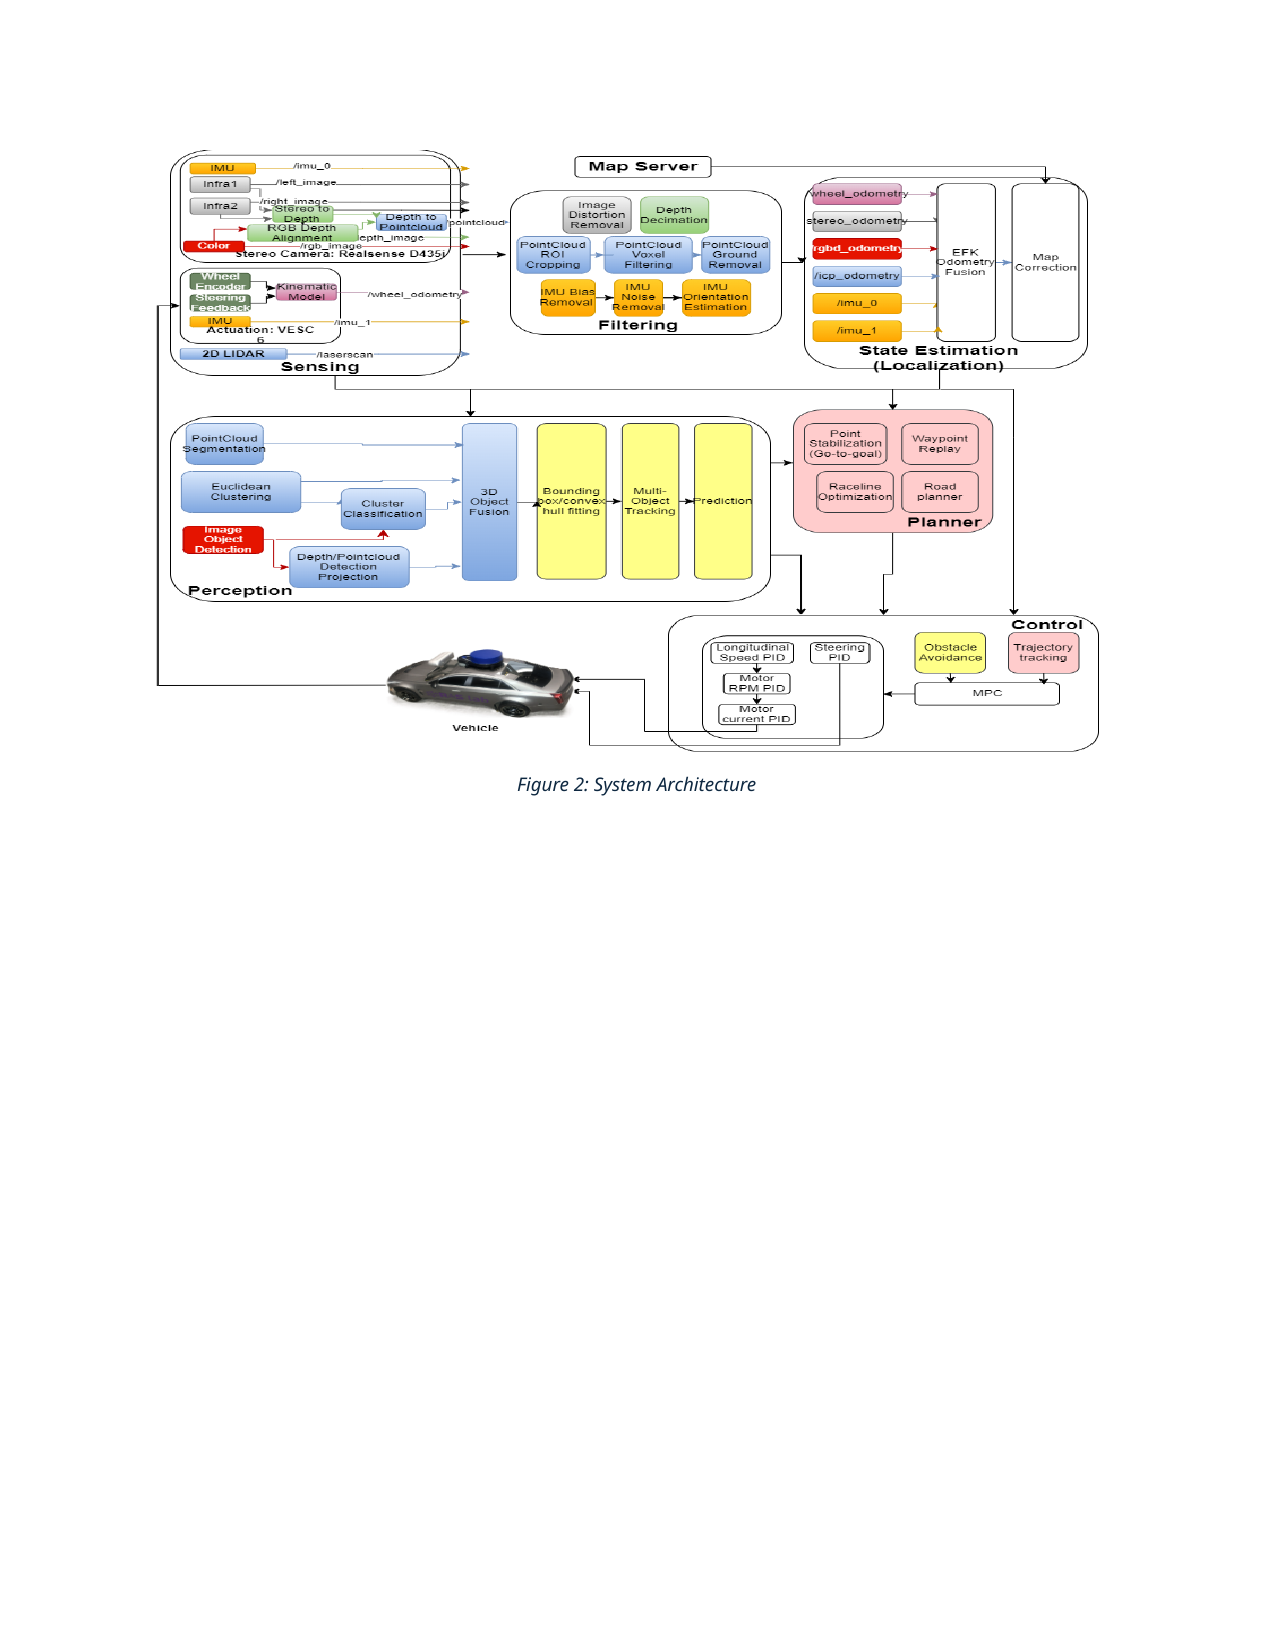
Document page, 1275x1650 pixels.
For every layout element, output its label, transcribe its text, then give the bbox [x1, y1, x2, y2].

picture [150, 150, 1100, 752]
